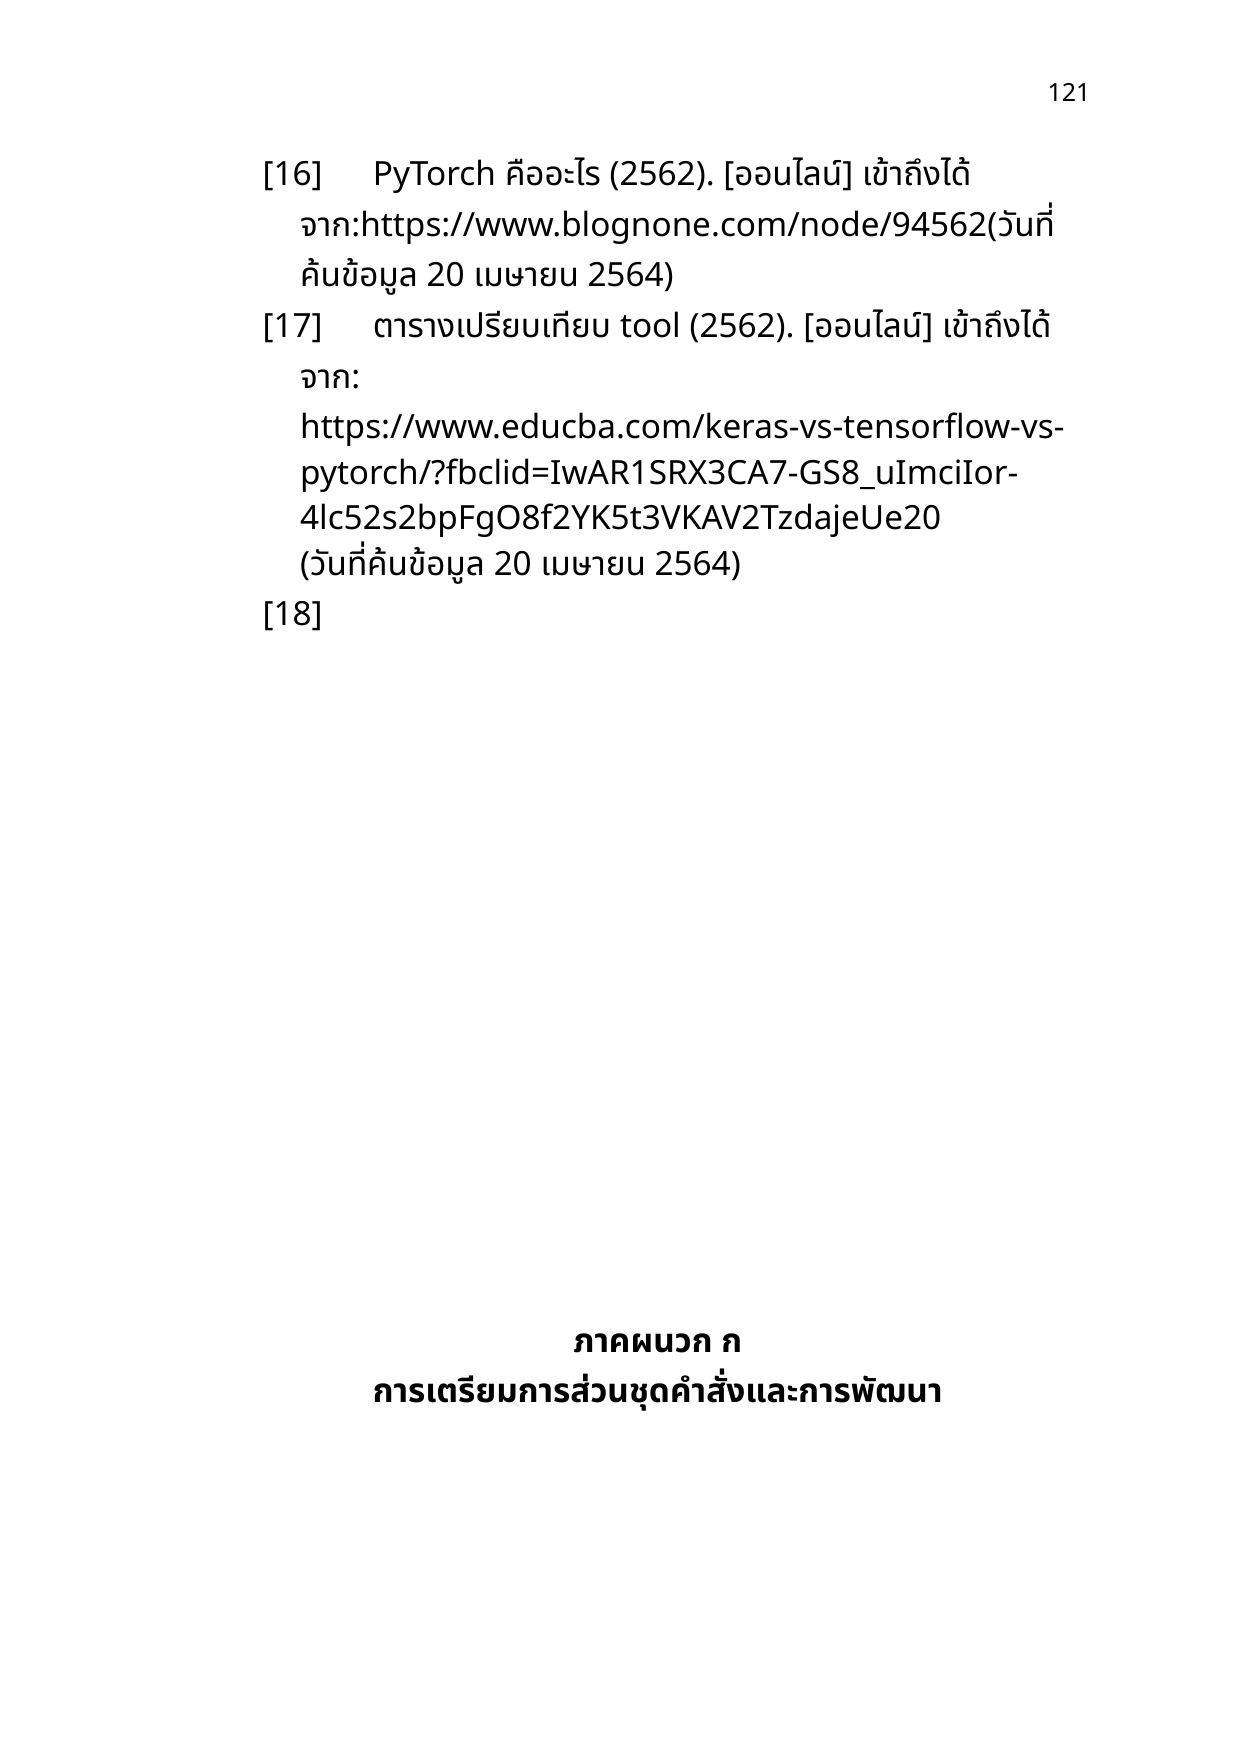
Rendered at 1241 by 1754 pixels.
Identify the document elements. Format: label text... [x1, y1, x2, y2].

list PyTorch คืออะไร (2562). [ออนไลน์] เข้าถึงได้จาก:https://www.blognone.com/node/94562(วันที่ค้นข้อมูล 20 เมษายน 2564) [262, 150, 1090, 302]
text (วันที่ค้นข้อมูล 20 เมษายน 2564) [300, 539, 1090, 590]
list ตารางเปรียบเทียบ tool (2562). [ออนไลน์] เข้าถึงได้จาก: [262, 302, 1090, 403]
text การเตรียมการส่วนชุดคำสั่งและการพัฒนา [225, 1367, 1090, 1417]
text ภาคผนวก ก [225, 1317, 1090, 1367]
text https://www.educba.com/keras-vs-tensorflow-vs-pytorch/?fbclid=IwAR1SRX3CA7-GS8_uImciIor-4lc52s2bpFgO8f2YK5t3VKAV2TzdajeUe20 [300, 403, 1090, 539]
